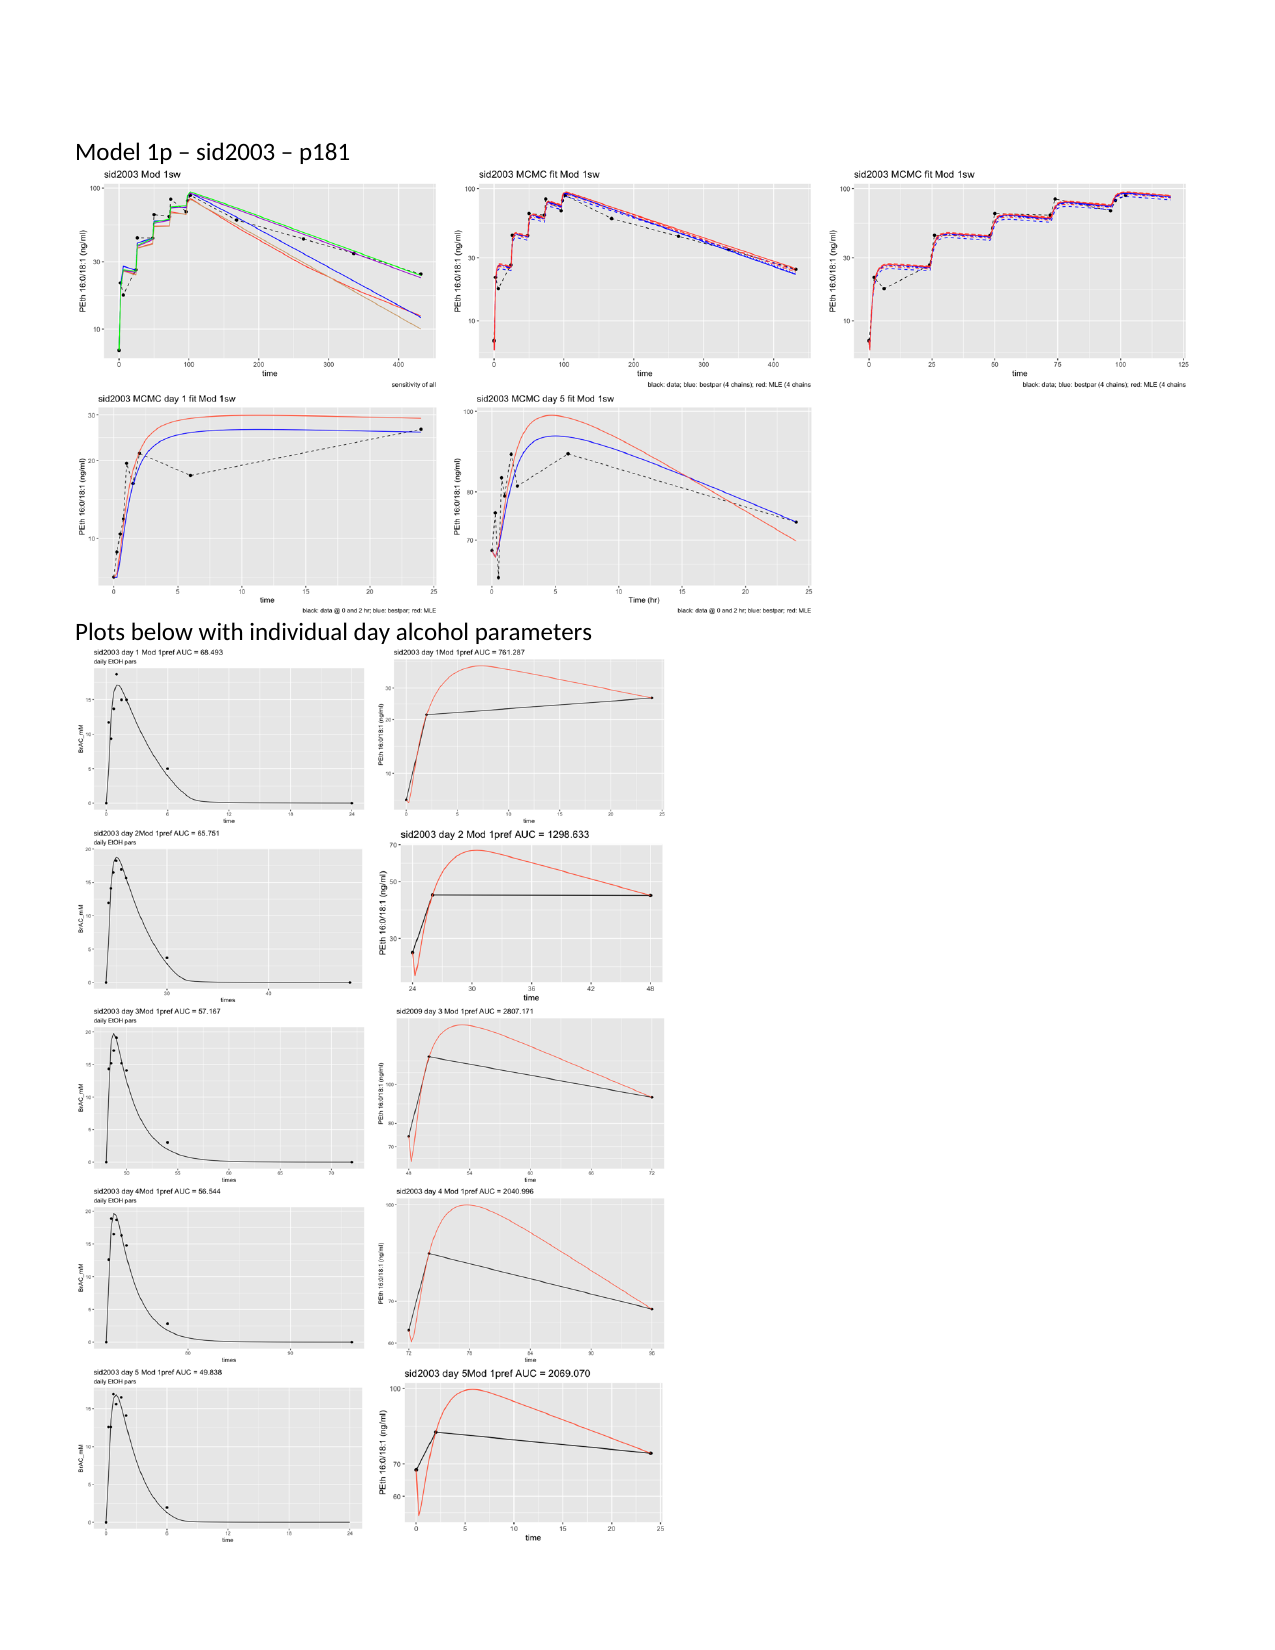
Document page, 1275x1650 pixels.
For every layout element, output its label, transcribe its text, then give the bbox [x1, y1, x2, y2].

picture [75, 646, 367, 1546]
text Model 1p – sid2003 – p181 [75, 136, 1200, 167]
text Plots below with individual day alcohol parameters [75, 616, 1200, 647]
picture [75, 166, 440, 617]
picture [825, 166, 1190, 392]
picture [450, 166, 815, 617]
picture [375, 646, 667, 1546]
